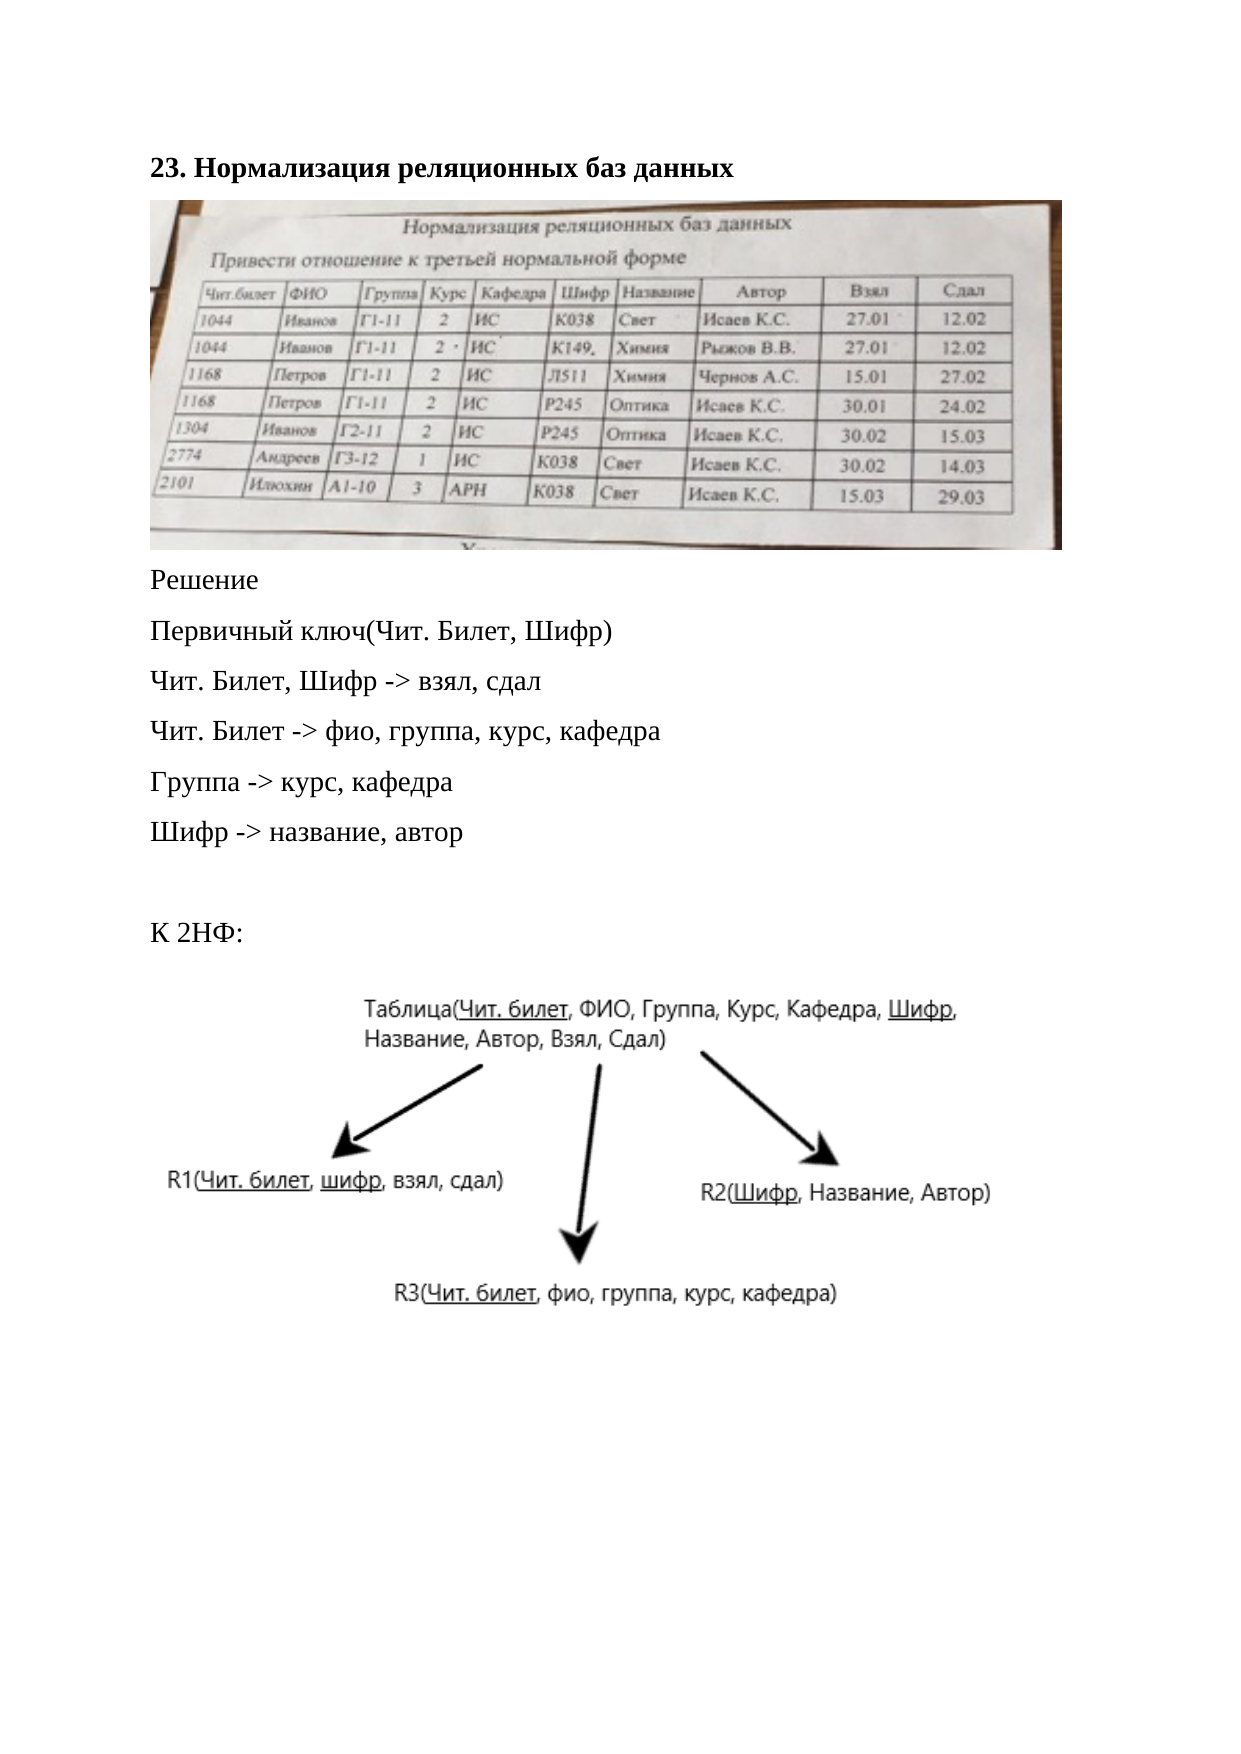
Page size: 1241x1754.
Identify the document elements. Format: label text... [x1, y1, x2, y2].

text Чит. Билет, Шифр -> взял, сдал [150, 663, 1090, 697]
text Группа -> курс, кафедра [150, 764, 1090, 797]
text Шифр -> название, автор [150, 814, 1090, 848]
text Первичный ключ(Чит. Билет, Шифр) [150, 613, 1090, 646]
text Чит. Билет -> фио, группа, курс, кафедра [150, 713, 1090, 747]
text 23. Нормализация реляционных баз данных [150, 150, 1090, 183]
text К 2НФ: [150, 915, 1090, 948]
picture [150, 965, 1025, 1342]
picture [150, 200, 1062, 550]
text Решение [150, 562, 1090, 596]
